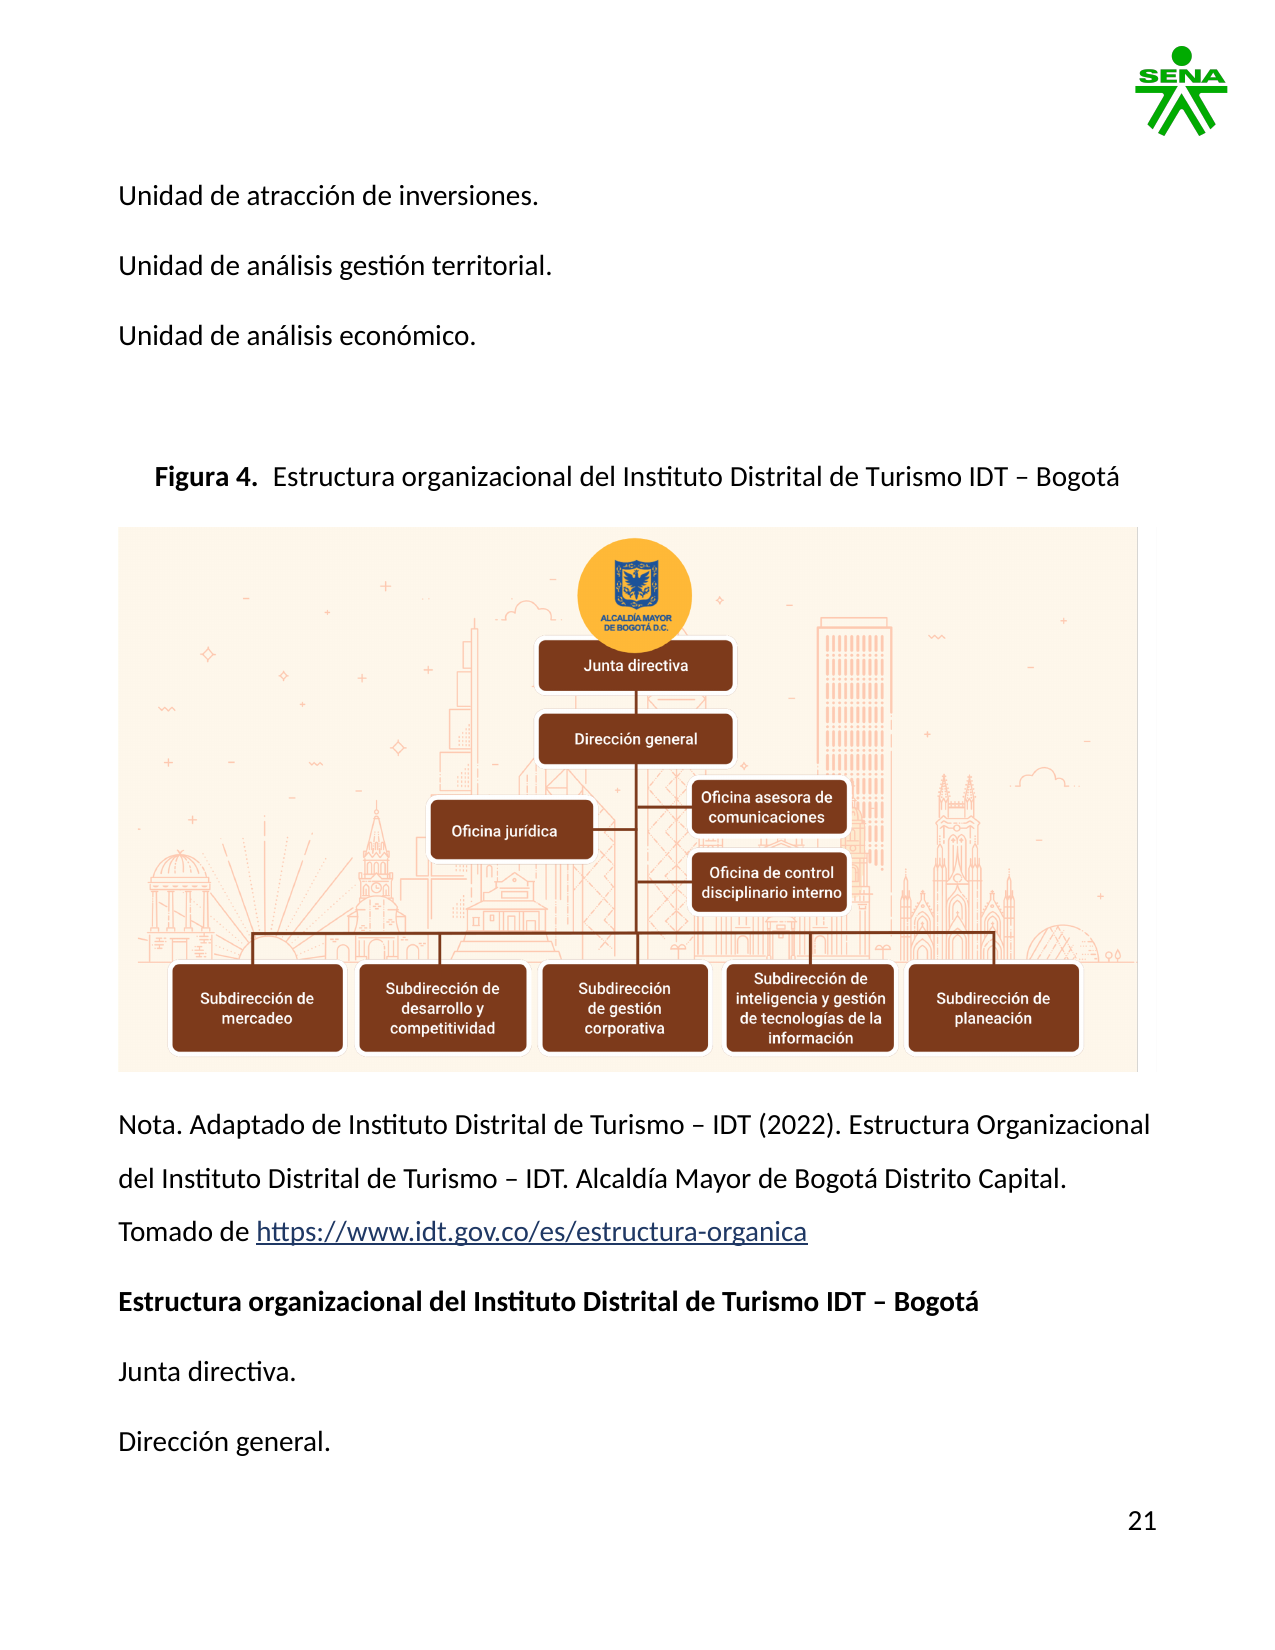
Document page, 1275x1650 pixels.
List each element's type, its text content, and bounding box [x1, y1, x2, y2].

text Unidad de análisis económico. [118, 317, 1157, 353]
text Nota. Adaptado de Instituto Distrital de Turismo – IDT (2022). Estructura Organizacional del Instituto Distrital de Turismo – IDT. Alcaldía Mayor de Bogotá Distrito Capital. Tomado de https://www.idt.gov.co/es/estructura-organica [118, 1106, 1157, 1249]
picture [118, 527, 1157, 1072]
text Estructura organizacional del Instituto Distrital de Turismo IDT – Bogotá [118, 1283, 1157, 1319]
text Unidad de atracción de inversiones. [118, 177, 1157, 213]
text Junta directiva. [118, 1353, 1157, 1389]
text Unidad de análisis gestión territorial. [118, 247, 1157, 283]
text Estructura organizacional del Instituto Distrital de Turismo IDT – Bogotá [118, 458, 1157, 493]
text Dirección general. [118, 1423, 1157, 1459]
picture [1135, 46, 1228, 136]
